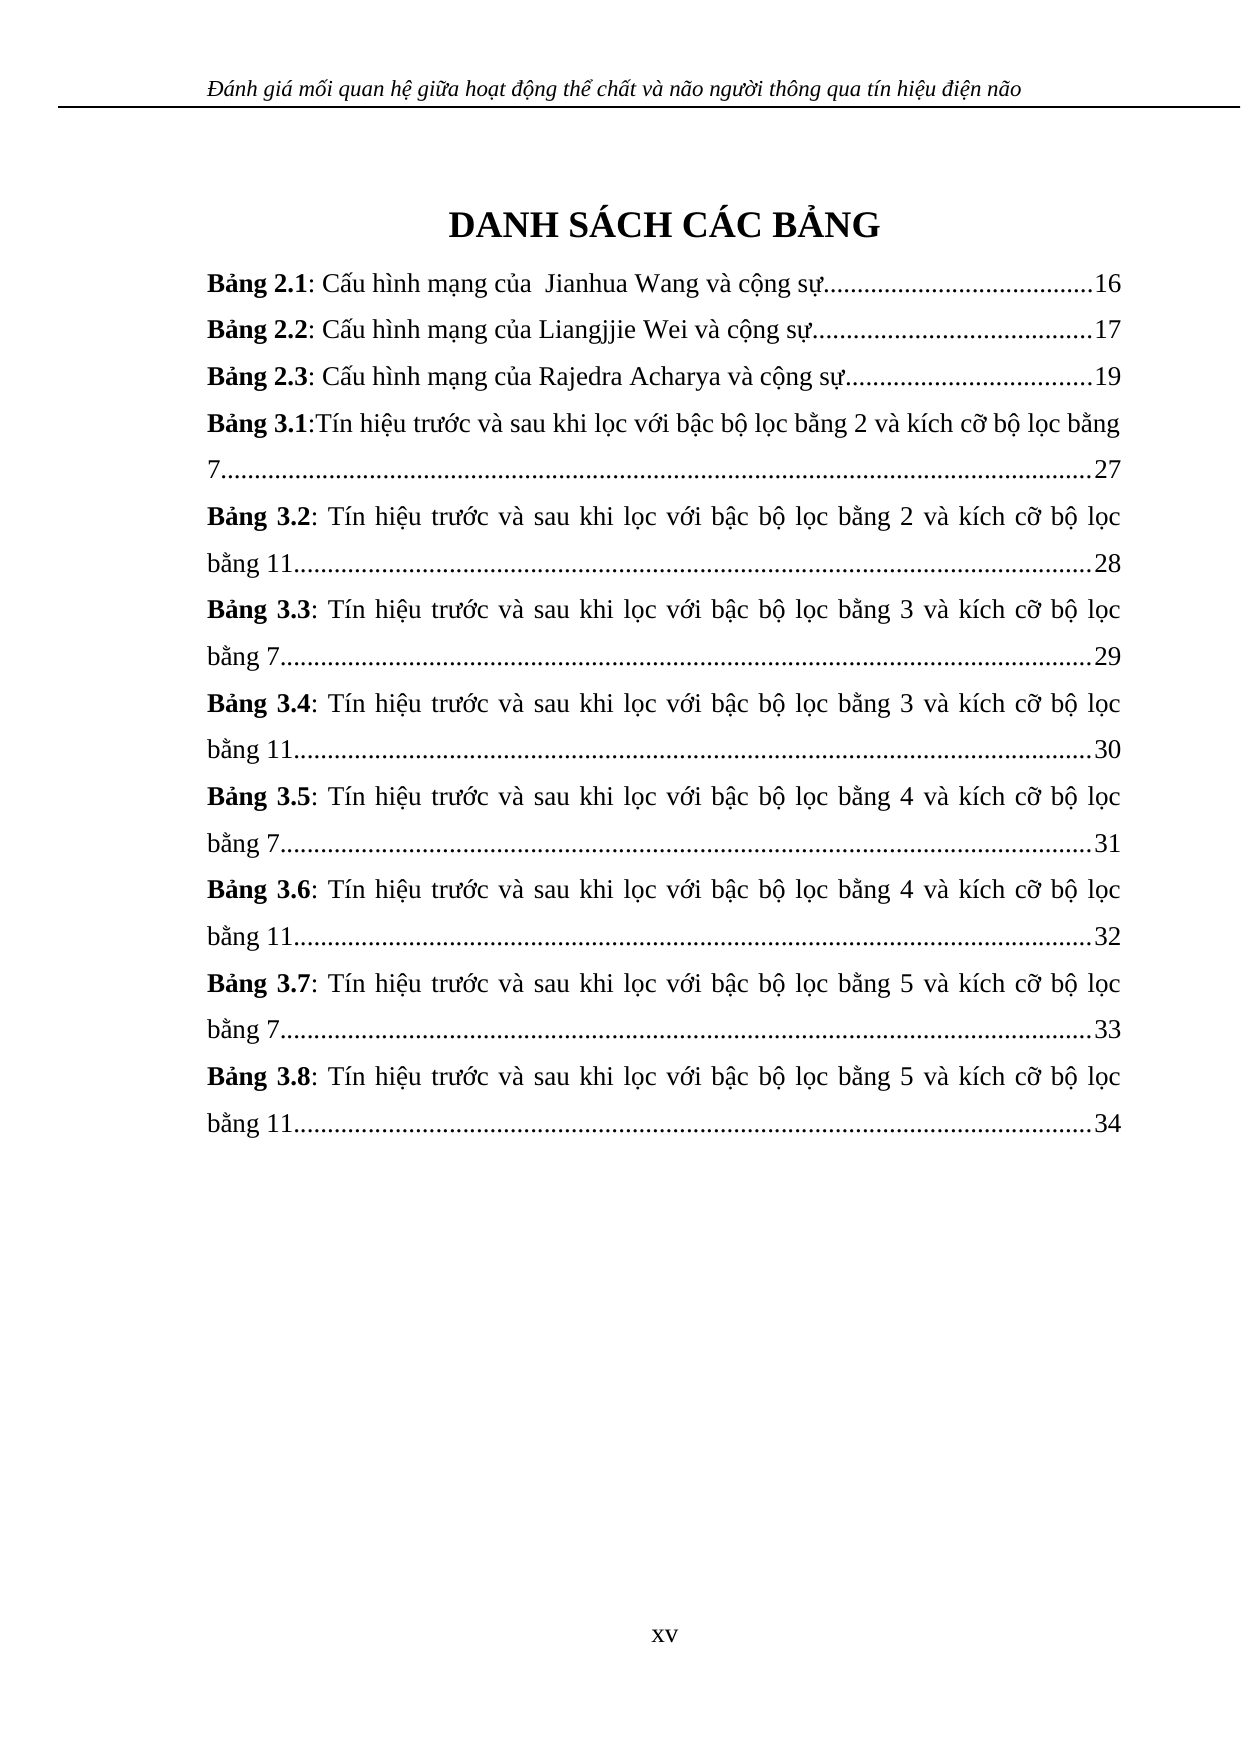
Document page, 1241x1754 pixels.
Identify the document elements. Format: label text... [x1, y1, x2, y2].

text Bảng 2.2: Cấu hình mạng của Liangjjie Wei và cộng sự 17 [207, 313, 1122, 345]
text Bảng 3.8: Tín hiệu trước và sau khi lọc với bậc bộ lọc bằng 5 và kích cỡ bộ lọc bằng 11 34 [207, 1060, 1122, 1138]
text Bảng 2.1: Cấu hình mạng của Jianhua Wang và cộng sự 16 [207, 267, 1122, 298]
text Bảng 3.7: Tín hiệu trước và sau khi lọc với bậc bộ lọc bằng 5 và kích cỡ bộ lọc bằng 7 33 [207, 967, 1122, 1045]
text Bảng 3.2: Tín hiệu trước và sau khi lọc với bậc bộ lọc bằng 2 và kích cỡ bộ lọc bằng 11 28 [207, 500, 1122, 578]
text Bảng 2.3: Cấu hình mạng của Rajedra Acharya và cộng sự 19 [207, 360, 1122, 391]
text Bảng 3.4: Tín hiệu trước và sau khi lọc với bậc bộ lọc bằng 3 và kích cỡ bộ lọc bằng 11 30 [207, 687, 1122, 765]
text Bảng 3.5: Tín hiệu trước và sau khi lọc với bậc bộ lọc bằng 4 và kích cỡ bộ lọc bằng 7 31 [207, 780, 1122, 858]
text Bảng 3.1:Tín hiệu trước và sau khi lọc với bậc bộ lọc bằng 2 và kích cỡ bộ lọc bằng 7 27 [207, 407, 1122, 485]
subtitle DANH SÁCH CÁC BẢNG [207, 202, 1122, 245]
text Bảng 3.3: Tín hiệu trước và sau khi lọc với bậc bộ lọc bằng 3 và kích cỡ bộ lọc bằng 7 29 [207, 593, 1122, 671]
text Bảng 3.6: Tín hiệu trước và sau khi lọc với bậc bộ lọc bằng 4 và kích cỡ bộ lọc bằng 11 32 [207, 873, 1122, 951]
